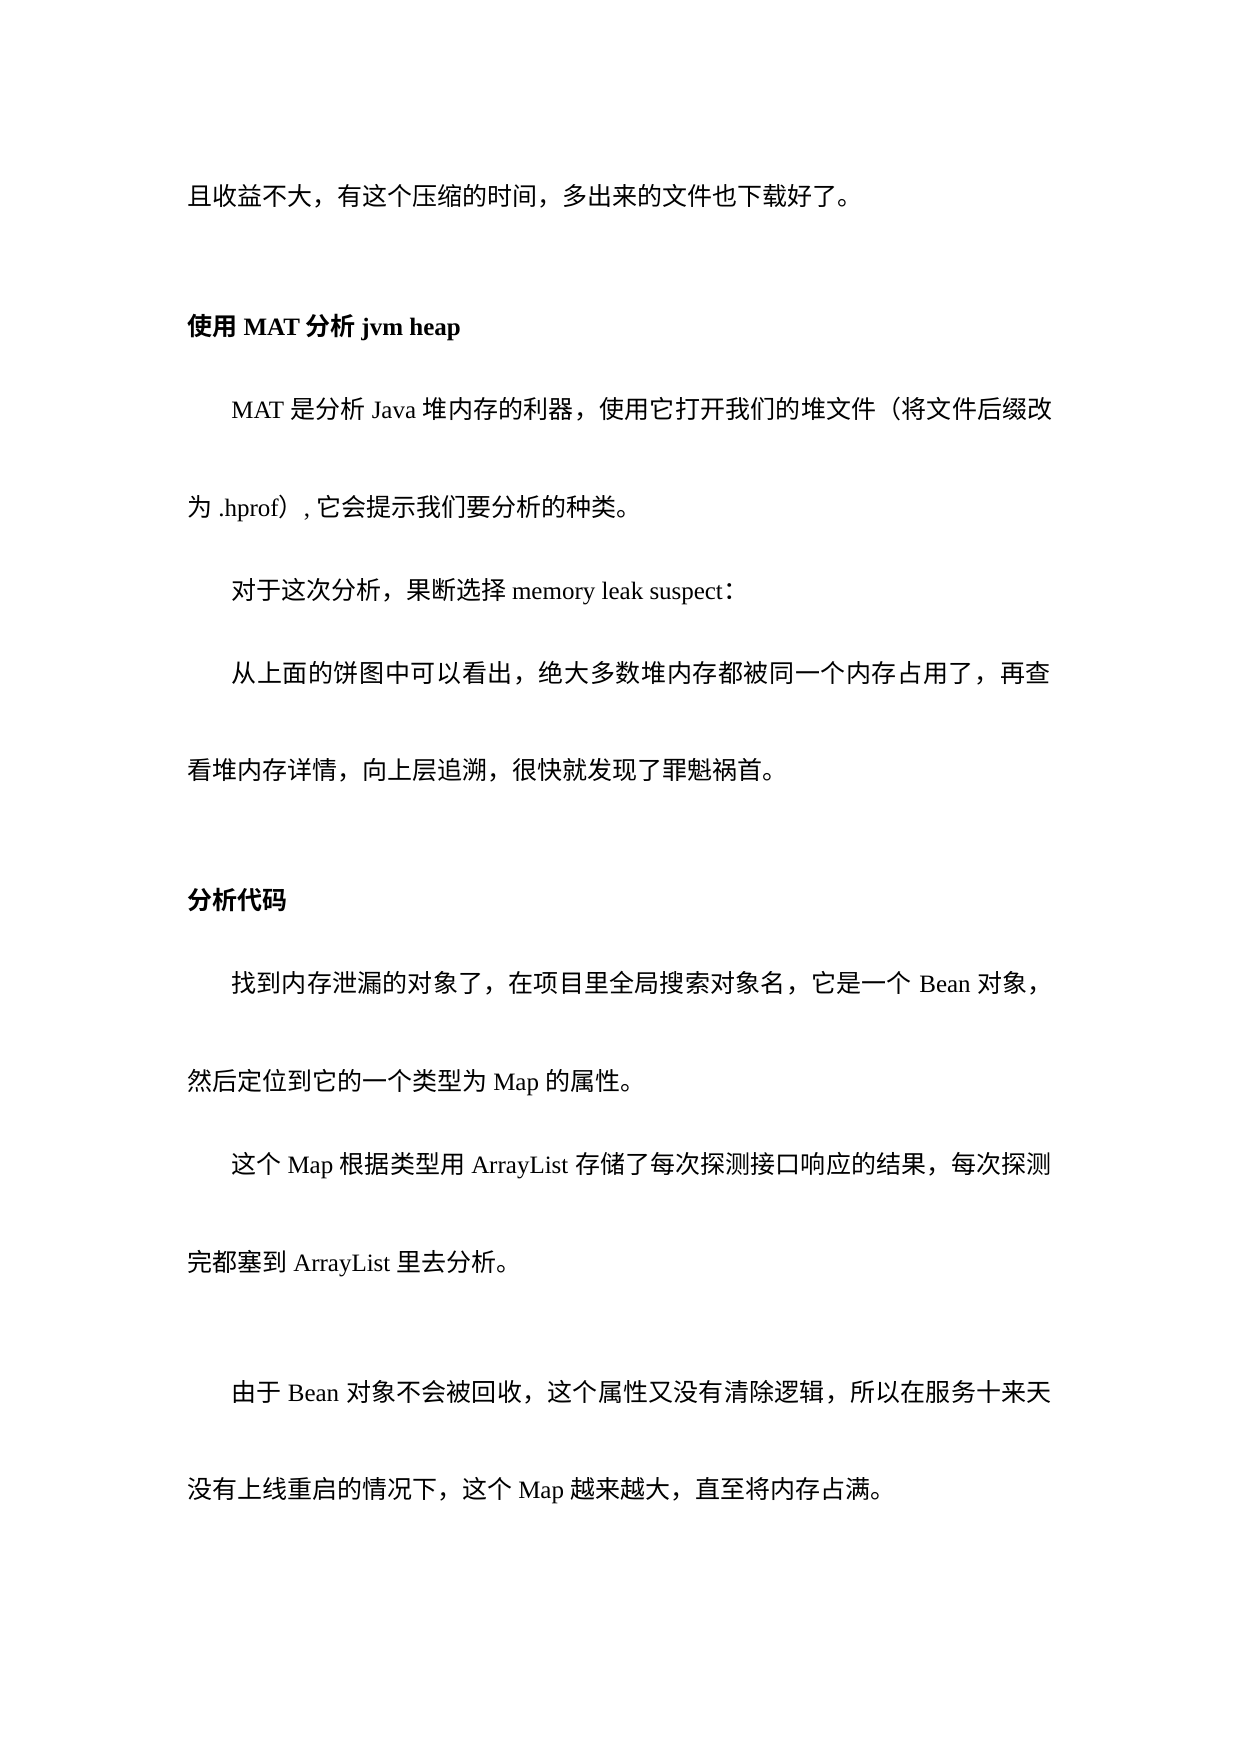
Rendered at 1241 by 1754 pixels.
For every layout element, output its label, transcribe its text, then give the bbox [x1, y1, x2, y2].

text 这个 Map 根据类型用 ArrayList 存储了每次探测接口响应的结果，每次探测完都塞到 ArrayList 里去分析。 [187, 1130, 1053, 1293]
text 对于这次分析，果断选择 memory leak suspect： [187, 556, 1053, 621]
subtitle 分析代码 [187, 866, 1053, 931]
text 找到内存泄漏的对象了，在项目里全局搜索对象名，它是一个 Bean 对象，然后定位到它的一个类型为 Map 的属性。 [187, 949, 1053, 1112]
subtitle 使用 MAT 分析 jvm heap [187, 292, 1053, 357]
text 由于 Bean 对象不会被回收，这个属性又没有清除逻辑，所以在服务十来天没有上线重启的情况下，这个 Map 越来越大，直至将内存占满。 [187, 1358, 1053, 1520]
text MAT 是分析 Java 堆内存的利器，使用它打开我们的堆文件（将文件后缀改为 .hprof）, 它会提示我们要分析的种类。 [187, 375, 1053, 538]
text 从上面的饼图中可以看出，绝大多数堆内存都被同一个内存占用了，再查看堆内存详情，向上层追溯，很快就发现了罪魁祸首。 [187, 639, 1053, 801]
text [187, 162, 1053, 227]
